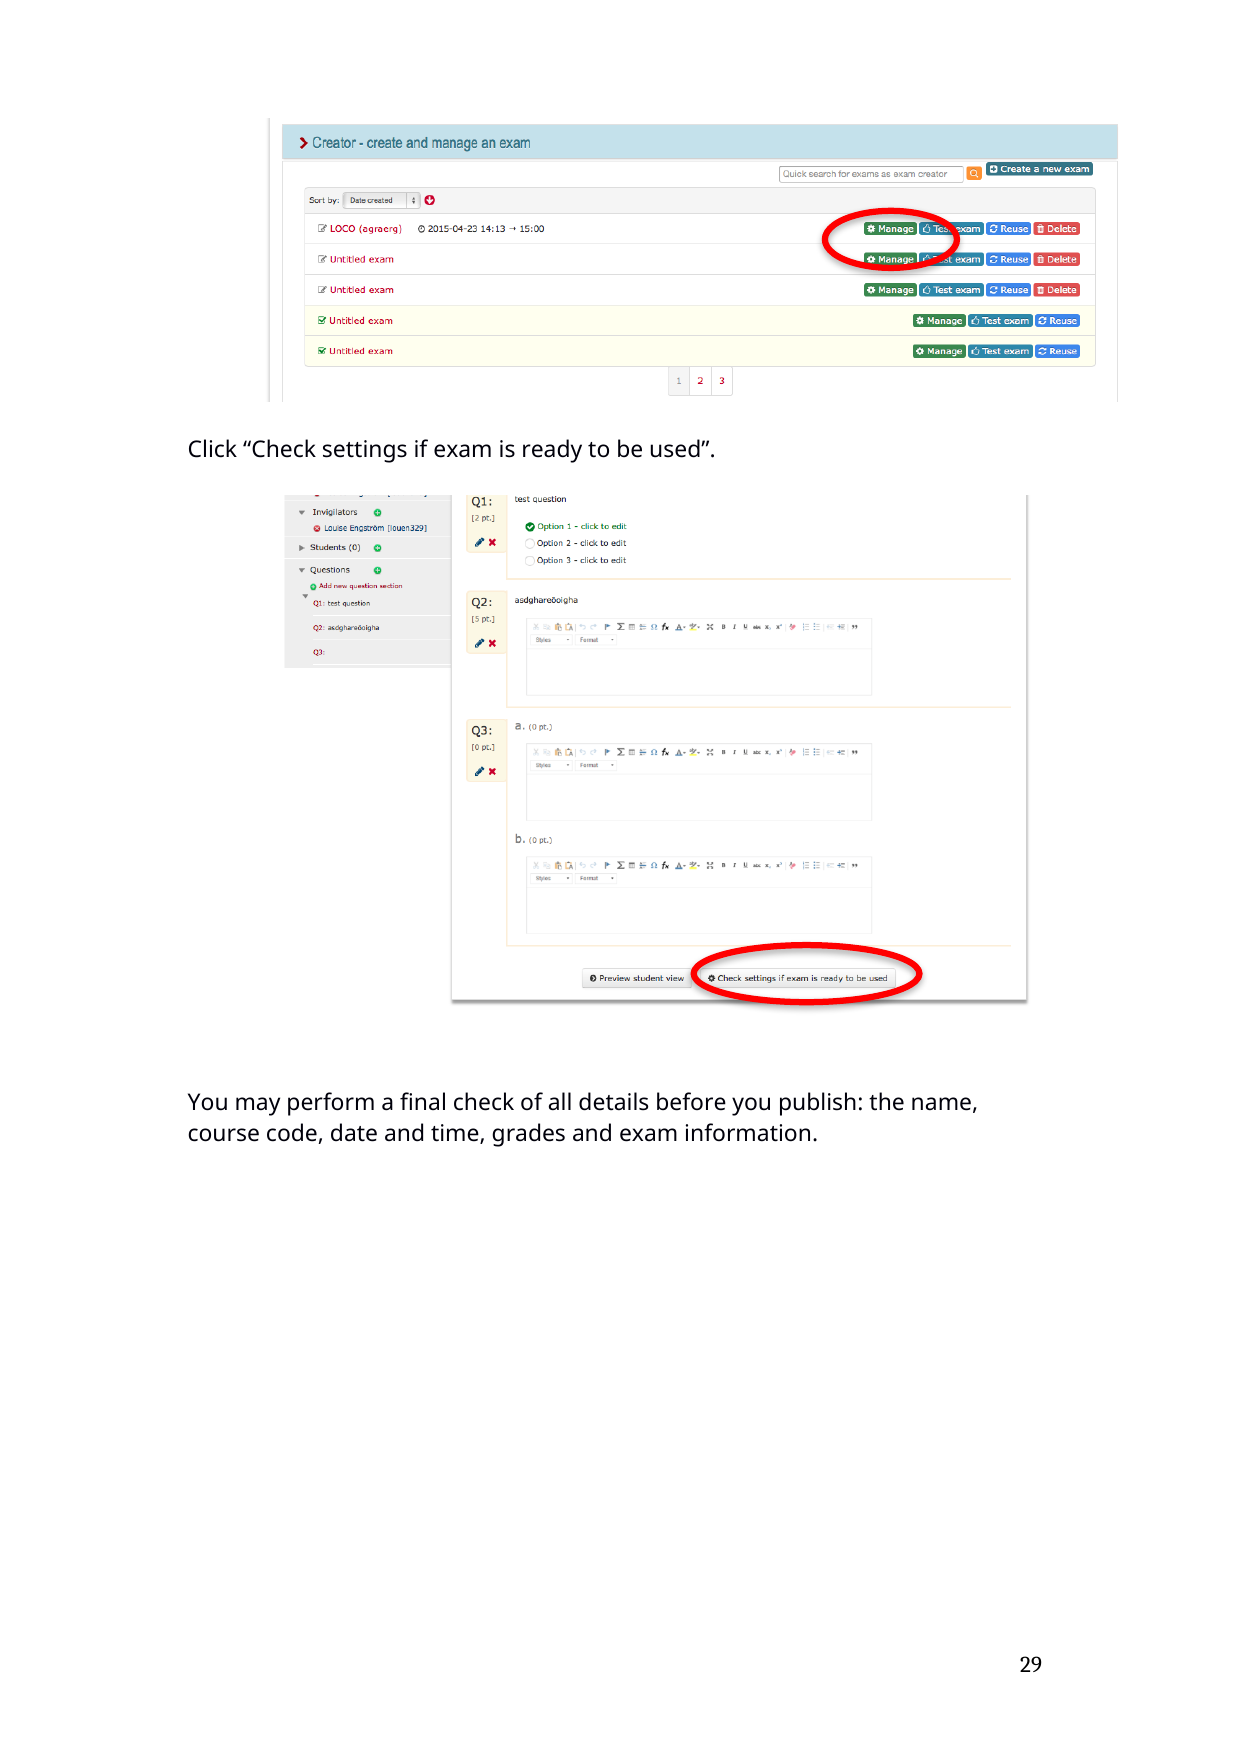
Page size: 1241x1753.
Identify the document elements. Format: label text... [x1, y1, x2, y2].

picture [261, 495, 1125, 1024]
picture [261, 118, 1125, 402]
text Click “Check settings if exam is ready to be used”. [187, 433, 1053, 464]
text You may perform a final check of all details before you publish: the name, course code, date and time, grades and exam information. [187, 1086, 1053, 1148]
